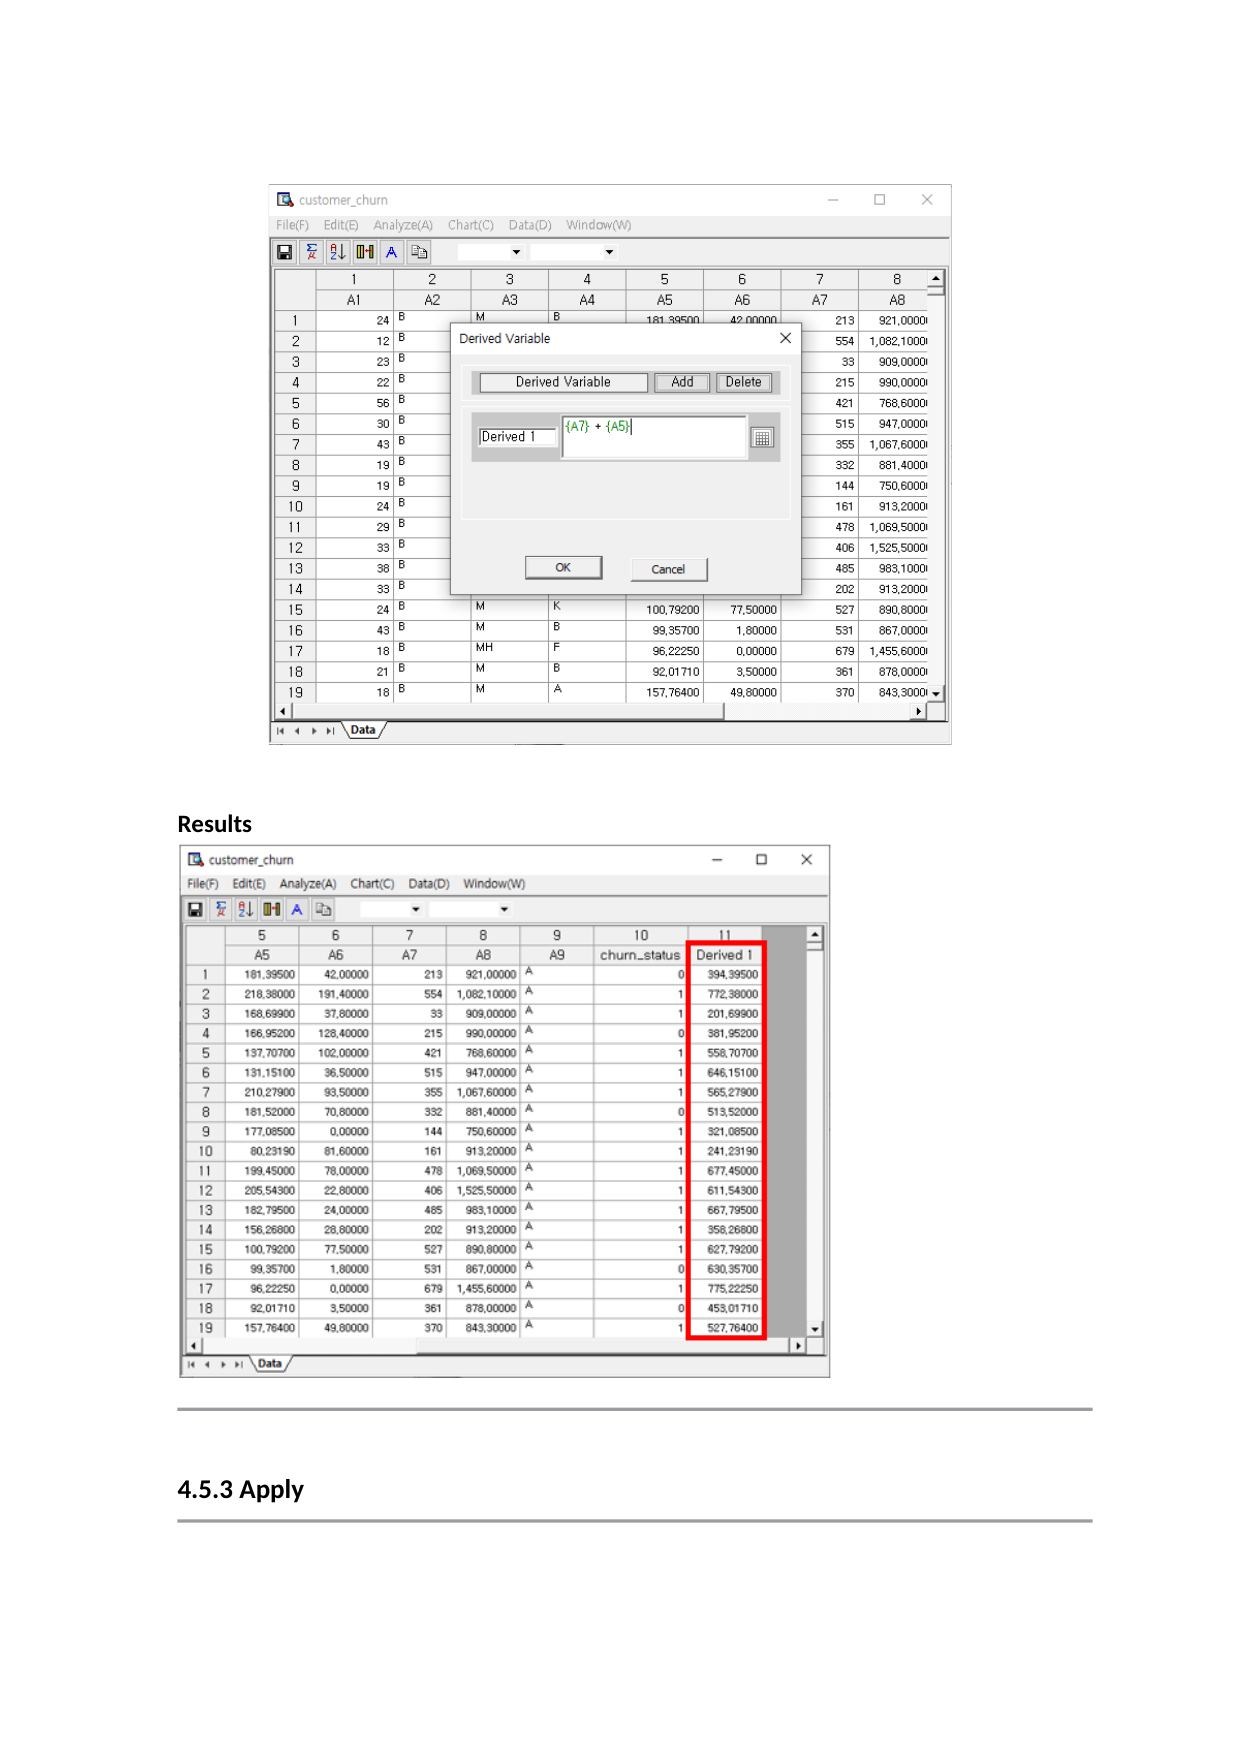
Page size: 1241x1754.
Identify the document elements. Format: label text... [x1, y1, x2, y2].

picture [268, 184, 952, 745]
picture [177, 841, 833, 1378]
subtitle 4.5.3 Apply [177, 1470, 1092, 1508]
text Results [177, 804, 1092, 842]
